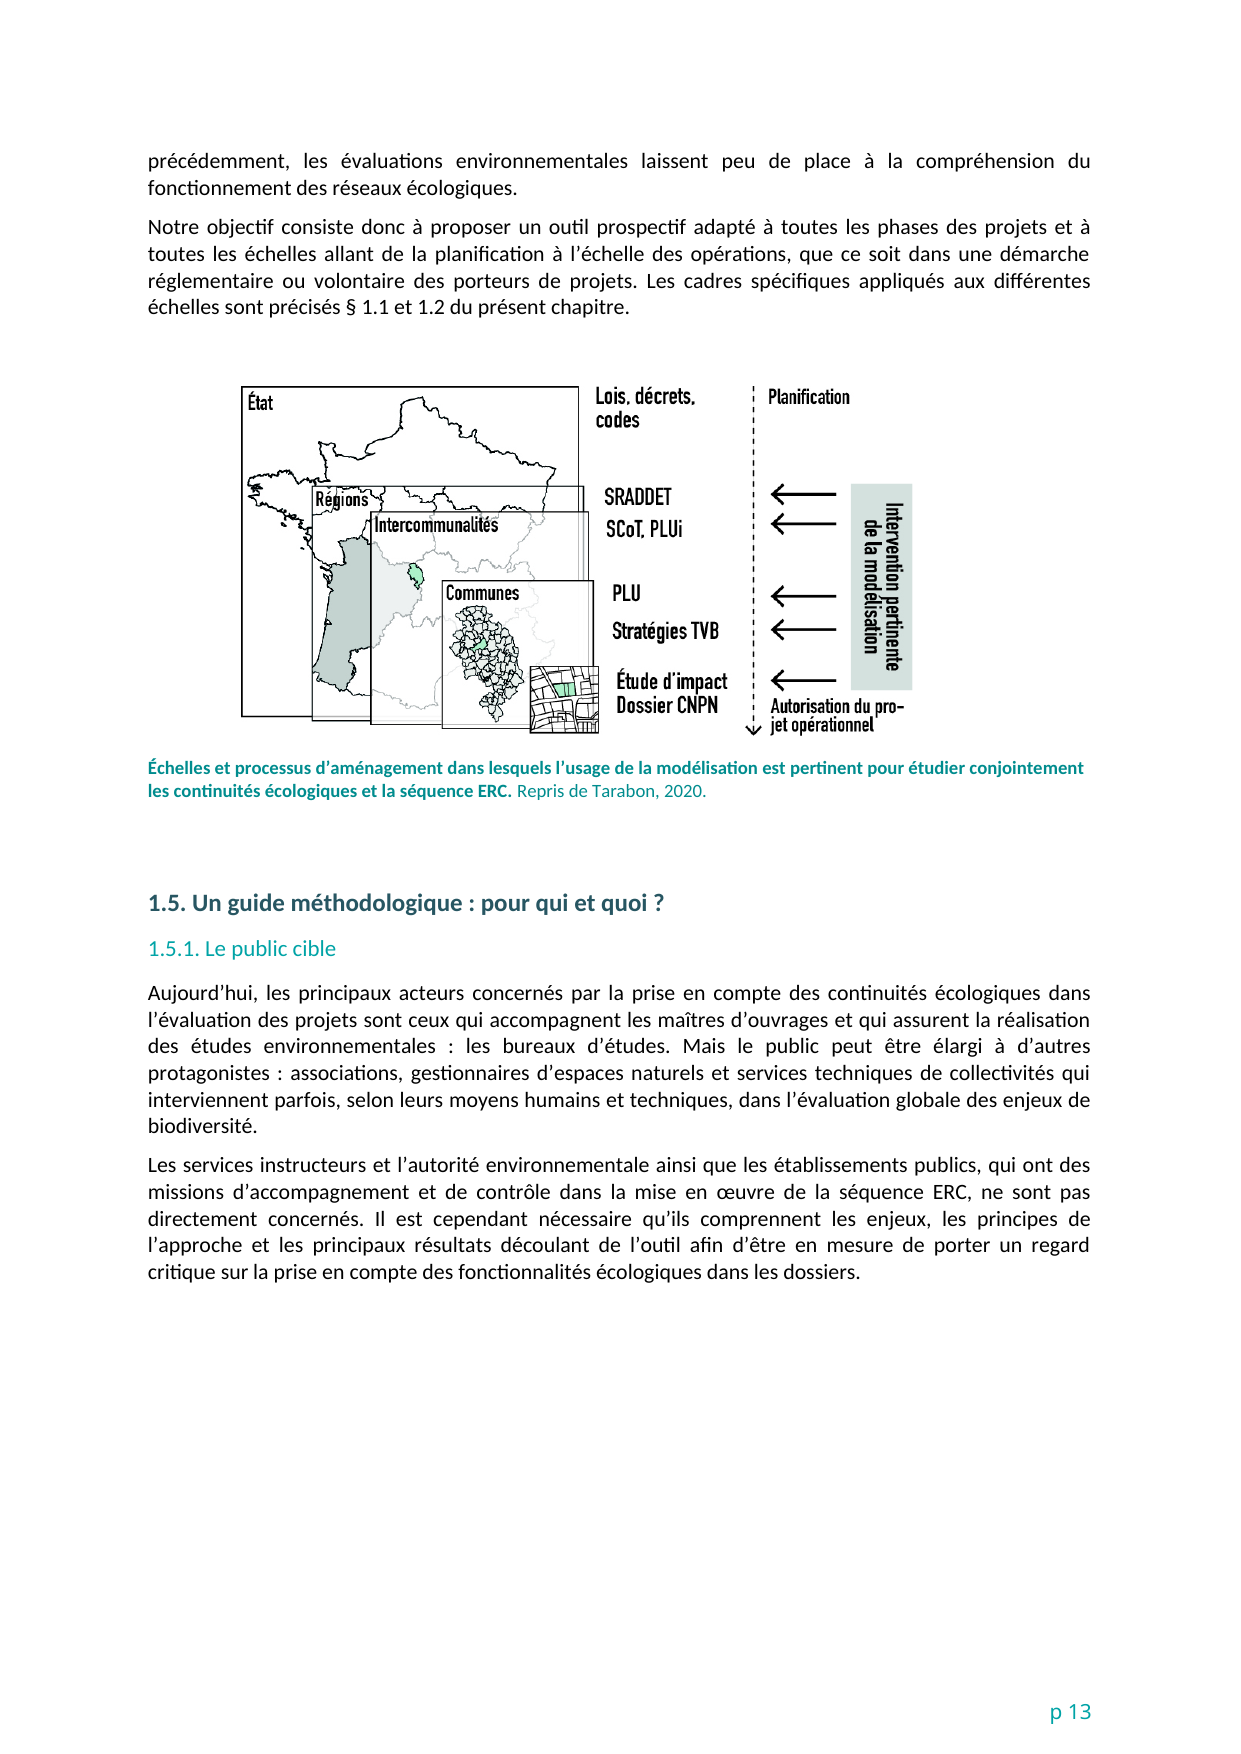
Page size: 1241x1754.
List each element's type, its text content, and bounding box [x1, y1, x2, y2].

picture [240, 386, 913, 738]
text Notre objectif consiste donc à proposer un outil prospectif adapté à toutes les phases des projets et à toutes les échelles allant de la planification à l’échelle des opérations, que ce soit dans une démarche réglementaire ou volontaire des porteurs de projets. Les cadres spécifiques appliqués aux différentes échelles sont précisés § 1.1 et 1.2 du présent chapitre. [148, 213, 1091, 320]
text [148, 148, 1091, 201]
text Les services instructeurs et l’autorité environnementale ainsi que les établissements publics, qui ont des missions d’accompagnement et de contrôle dans la mise en œuvre de la séquence ERC, ne sont pas directement concernés. Il est cependant nécessaire qu’ils comprennent les enjeux, les principes de l’approche et les principaux résultats découlant de l’outil afin d’être en mesure de porter un regard critique sur la prise en compte des fonctionnalités écologiques dans les dossiers. [148, 1152, 1091, 1285]
text Aujourd’hui, les principaux acteurs concernés par la prise en compte des continuités écologiques dans l’évaluation des projets sont ceux qui accompagnent les maîtres d’ouvrages et qui assurent la réalisation des études environnementales : les bureaux d’études. Mais le public peut être élargi à d’autres protagonistes : associations, gestionnaires d’espaces naturels et services techniques de collectivités qui interviennent parfois, selon leurs moyens humains et techniques, dans l’évaluation globale des enjeux de biodiversité. [148, 979, 1091, 1139]
subtitle 1.5.1. Le public cible [148, 934, 1092, 962]
subtitle 1.5. Un guide méthodologique : pour qui et quoi ? [148, 887, 1091, 917]
